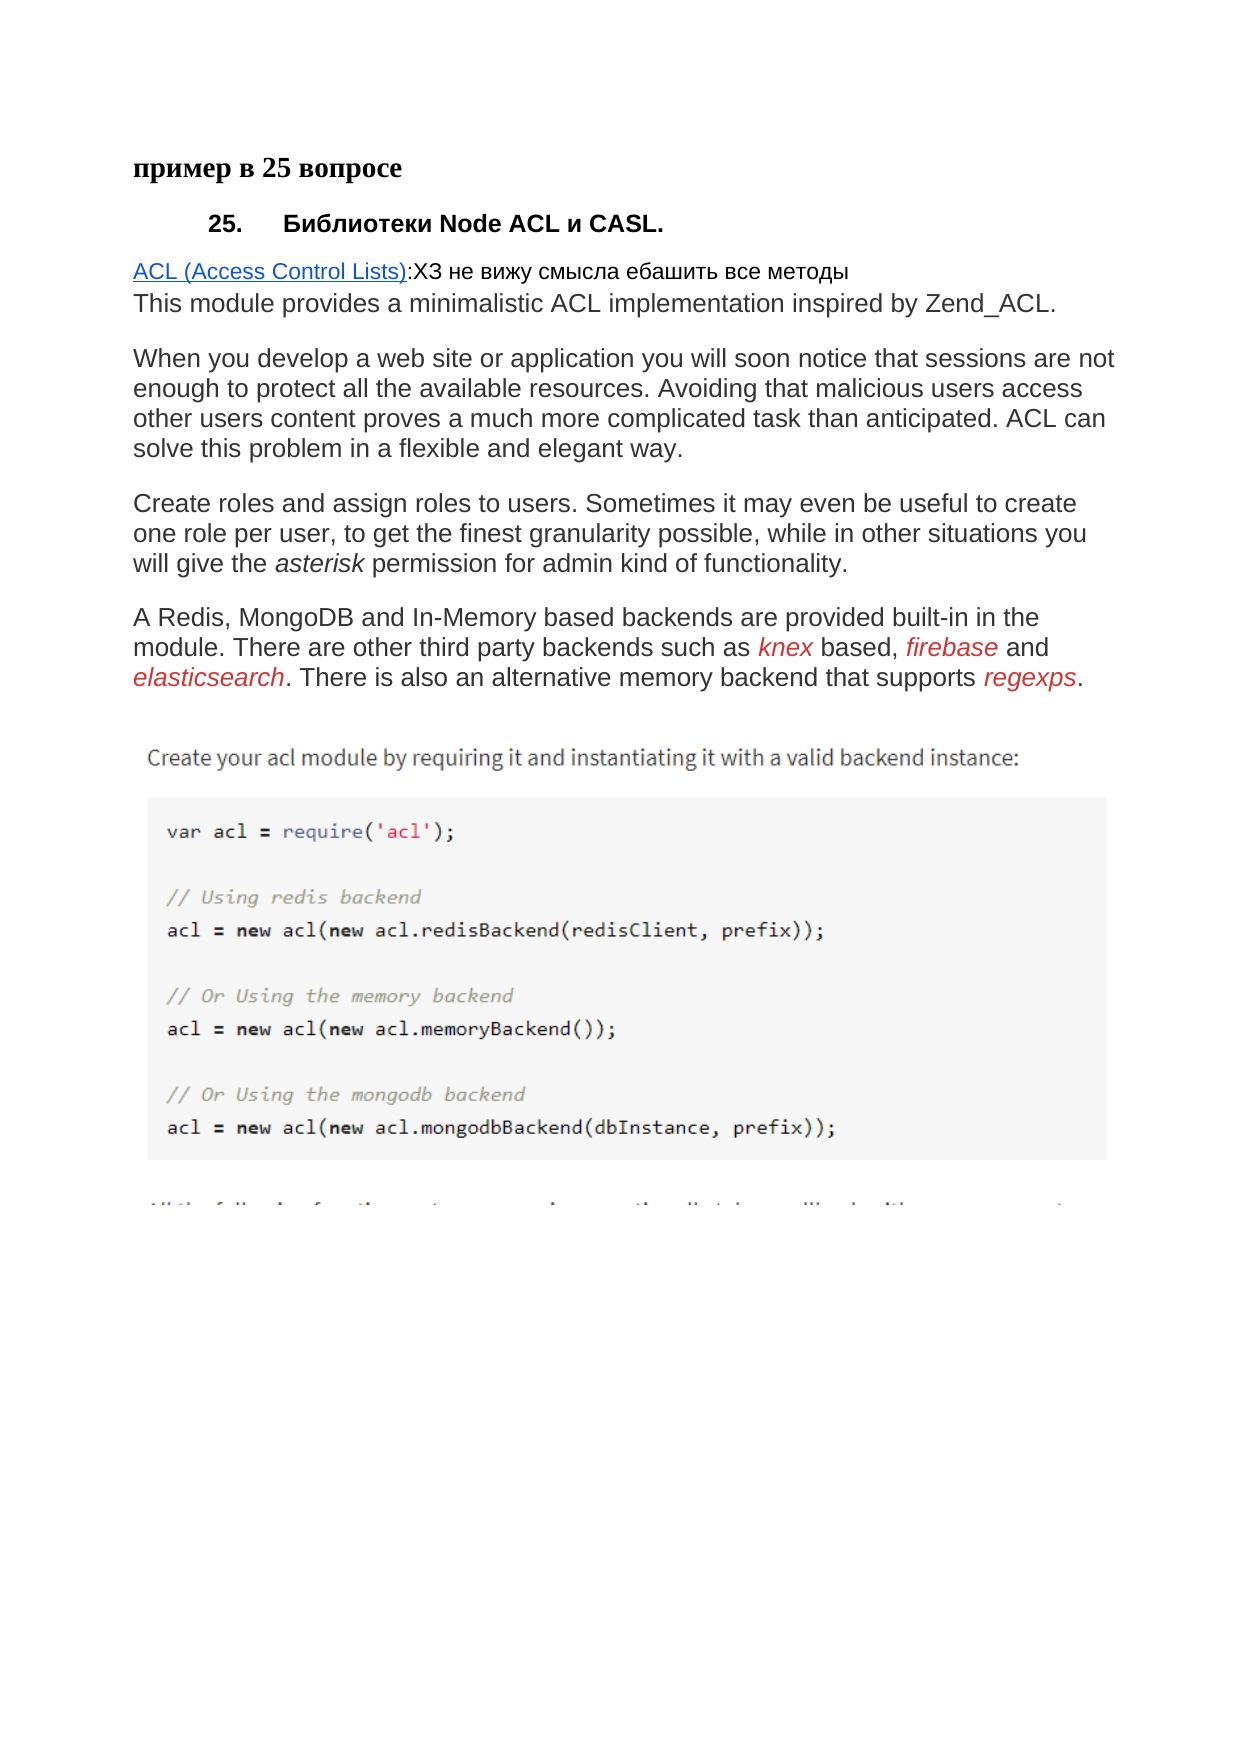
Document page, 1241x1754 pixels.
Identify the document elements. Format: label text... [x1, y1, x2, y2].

text пример в 25 вопросе [133, 150, 1124, 183]
text ACL (Access Control Lists):ХЗ не вижу смысла ебашить все методы [133, 258, 1124, 284]
subtitle 25. Библиотеки Node ACL и CASL. [208, 208, 1124, 237]
picture [132, 717, 1124, 1205]
text Create roles and assign roles to users. Sometimes it may even be useful to create one role per user, to get the finest granularity possible, while in other situations you will give the asterisk permission for admin kind of functionality. [133, 488, 1124, 577]
text This module provides a minimalistic ACL implementation inspired by Zend_ACL. [133, 288, 1124, 318]
text When you develop a web site or application you will soon notice that sessions are not enough to protect all the available resources. Avoiding that malicious users access other users content proves a much more complicated task than anticipated. ACL can solve this problem in a flexible and elegant way. [133, 343, 1124, 463]
text A Redis, MongoDB and In-Memory based backends are provided built-in in the module. There are other third party backends such as knex based, firebase and elasticsearch. There is also an alternative memory backend that supports regexps. [133, 602, 1124, 692]
